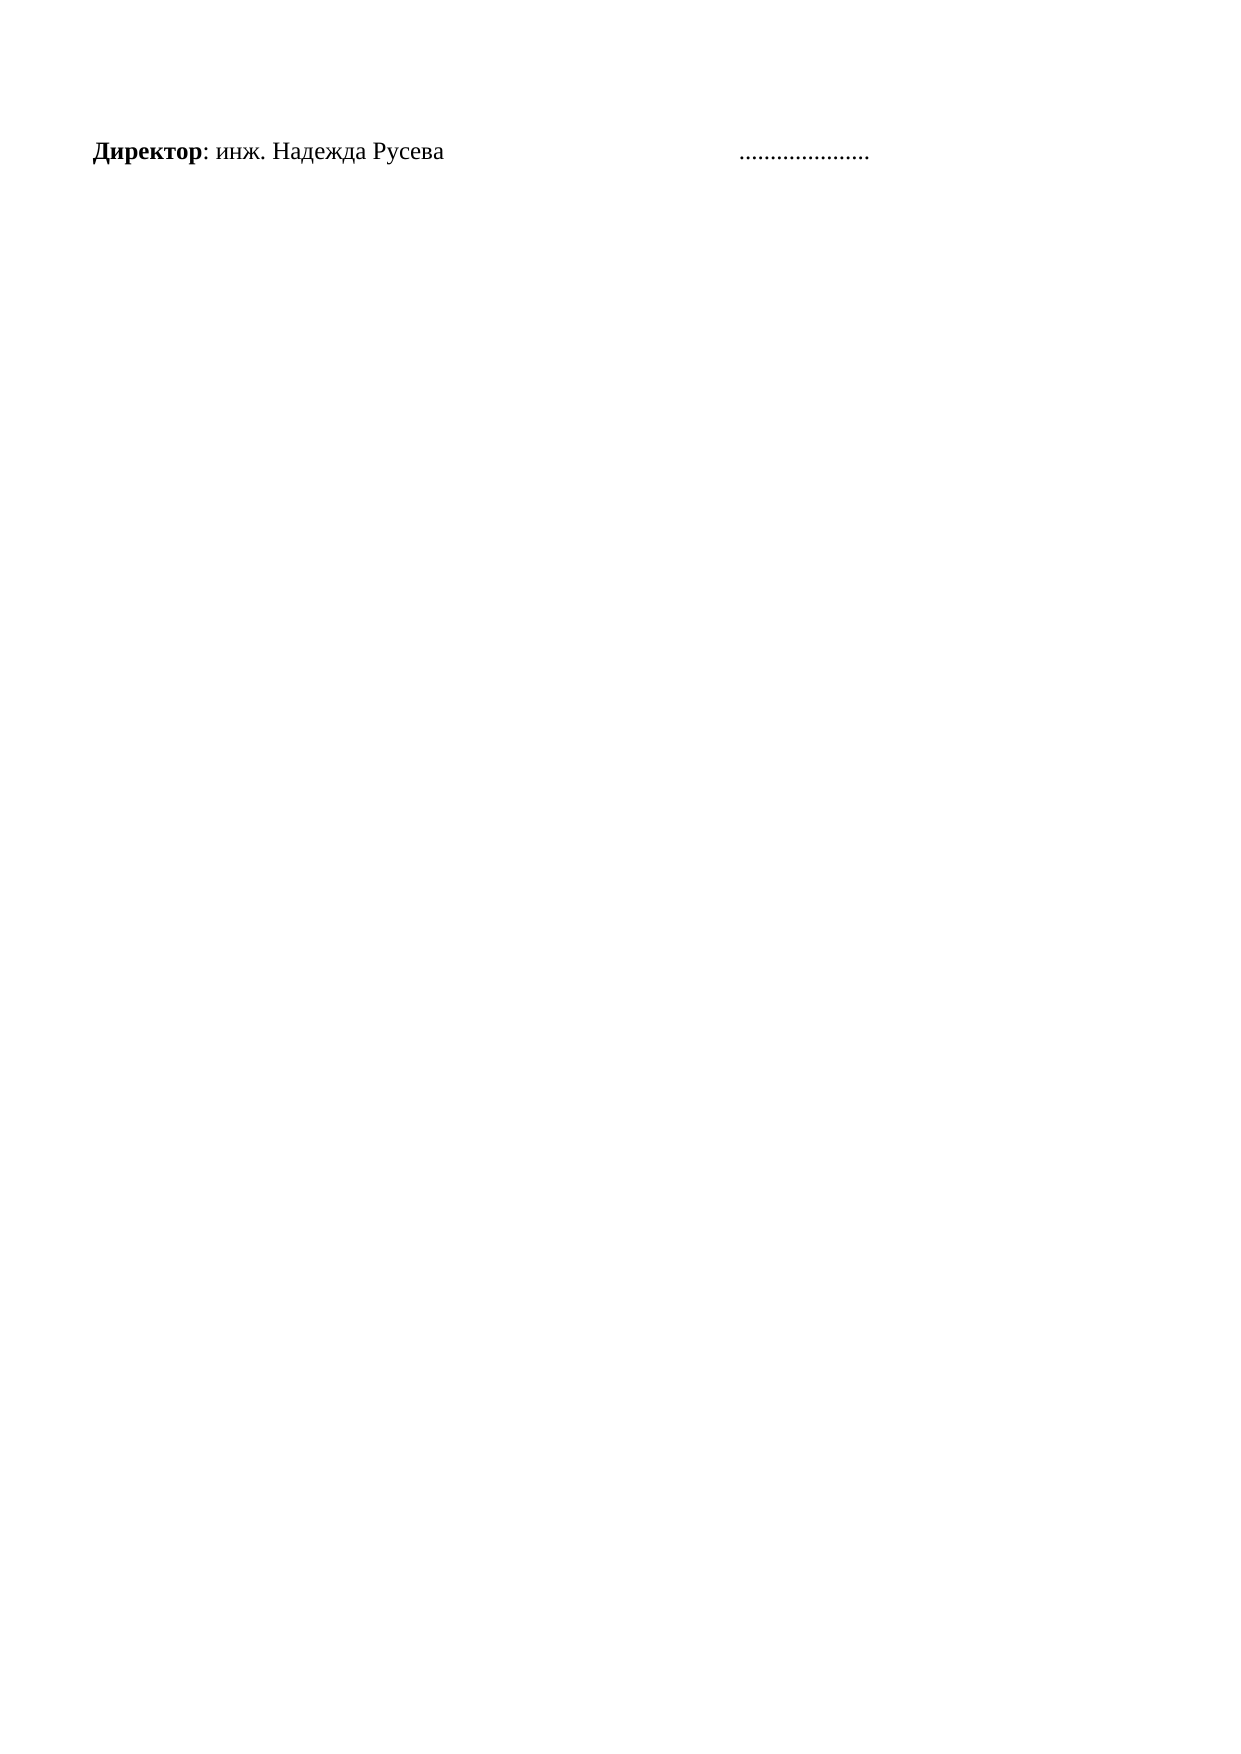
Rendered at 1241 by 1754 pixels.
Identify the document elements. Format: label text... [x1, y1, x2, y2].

text Директор: инж. Надежда Русева ..................... [93, 136, 1165, 165]
